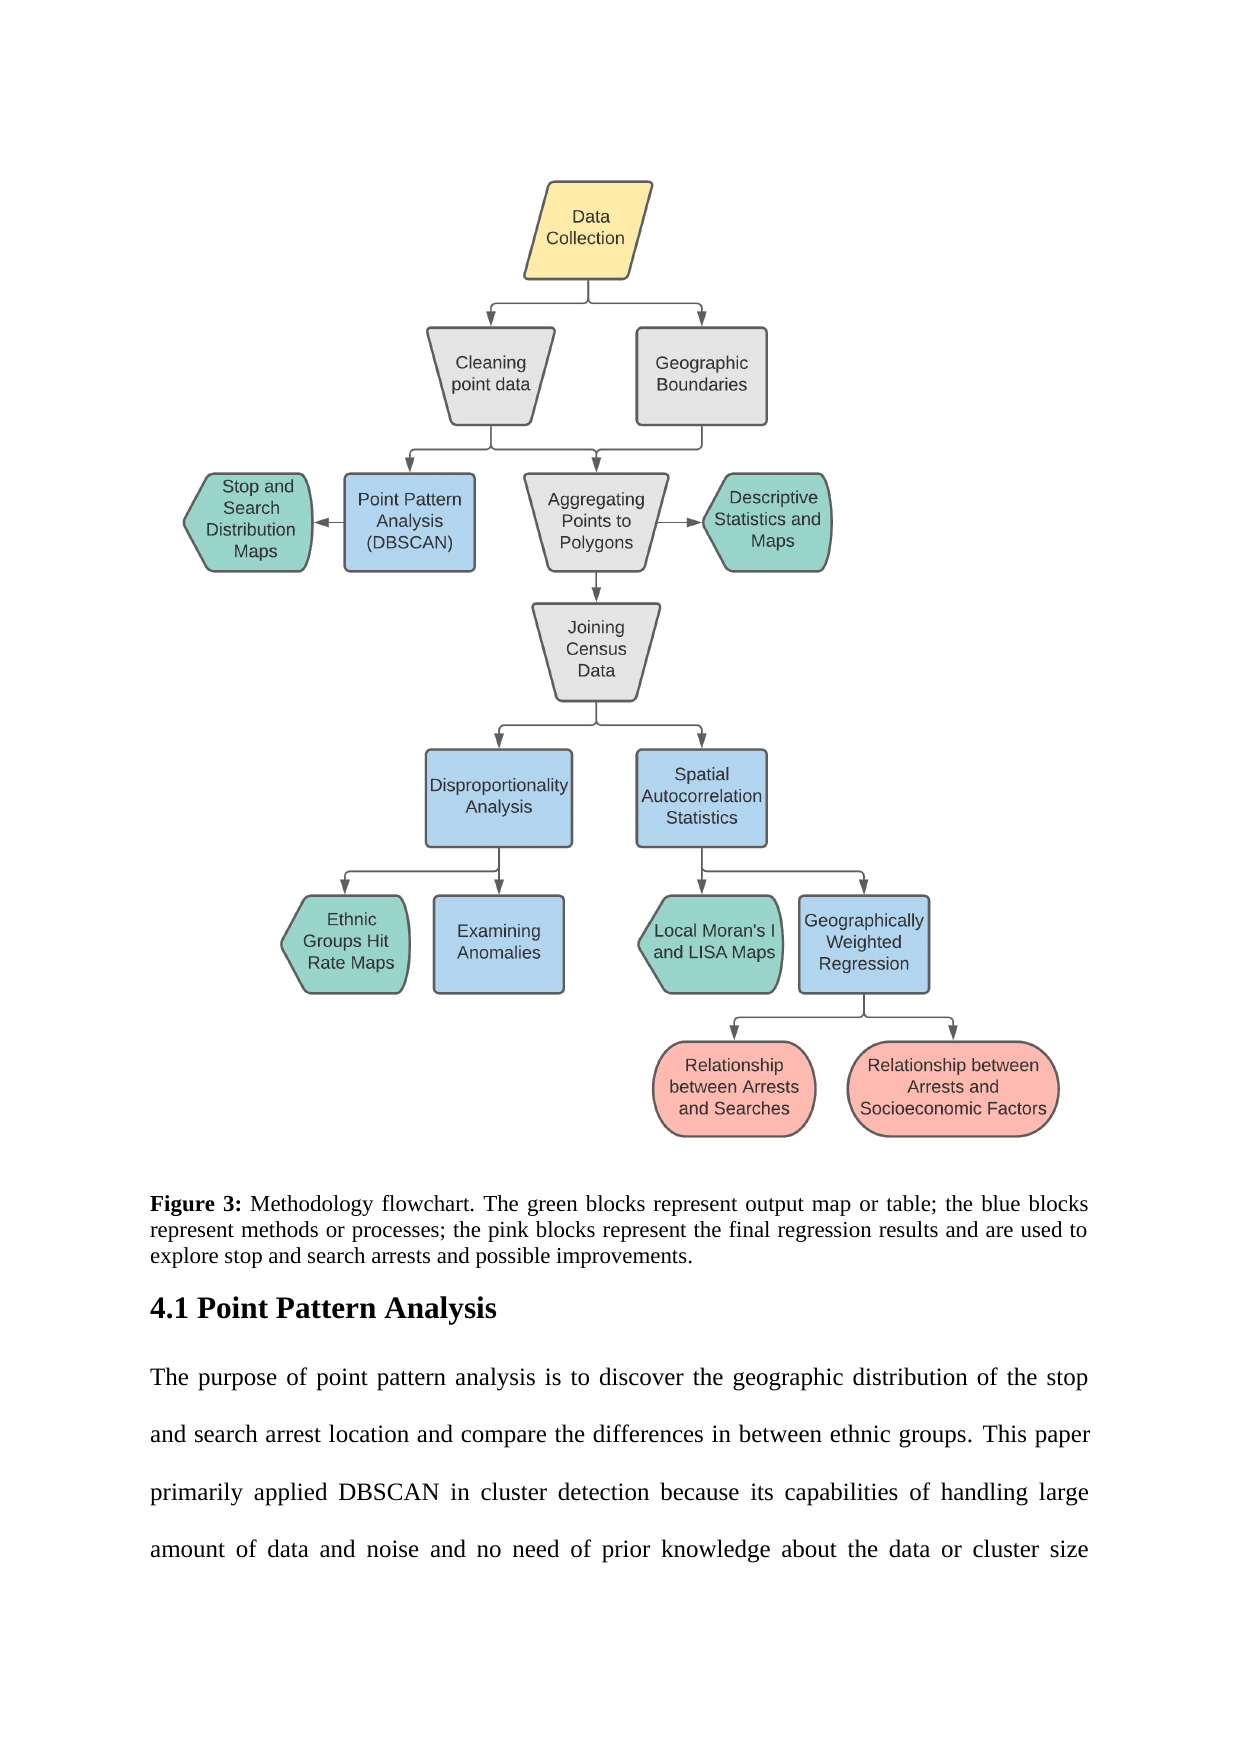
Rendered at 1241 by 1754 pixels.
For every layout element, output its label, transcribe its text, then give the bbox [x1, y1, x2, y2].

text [150, 1362, 1090, 1563]
text Figure 3: Methodology flowchart. The green blocks represent output map or table; the blue blocks represent methods or processes; the pink blocks represent the final regression results and are used to explore stop and search arrests and possible improvements. [150, 1190, 1090, 1269]
subtitle 4.1 Point Pattern Analysis [150, 1290, 1090, 1326]
picture [150, 150, 1091, 1169]
